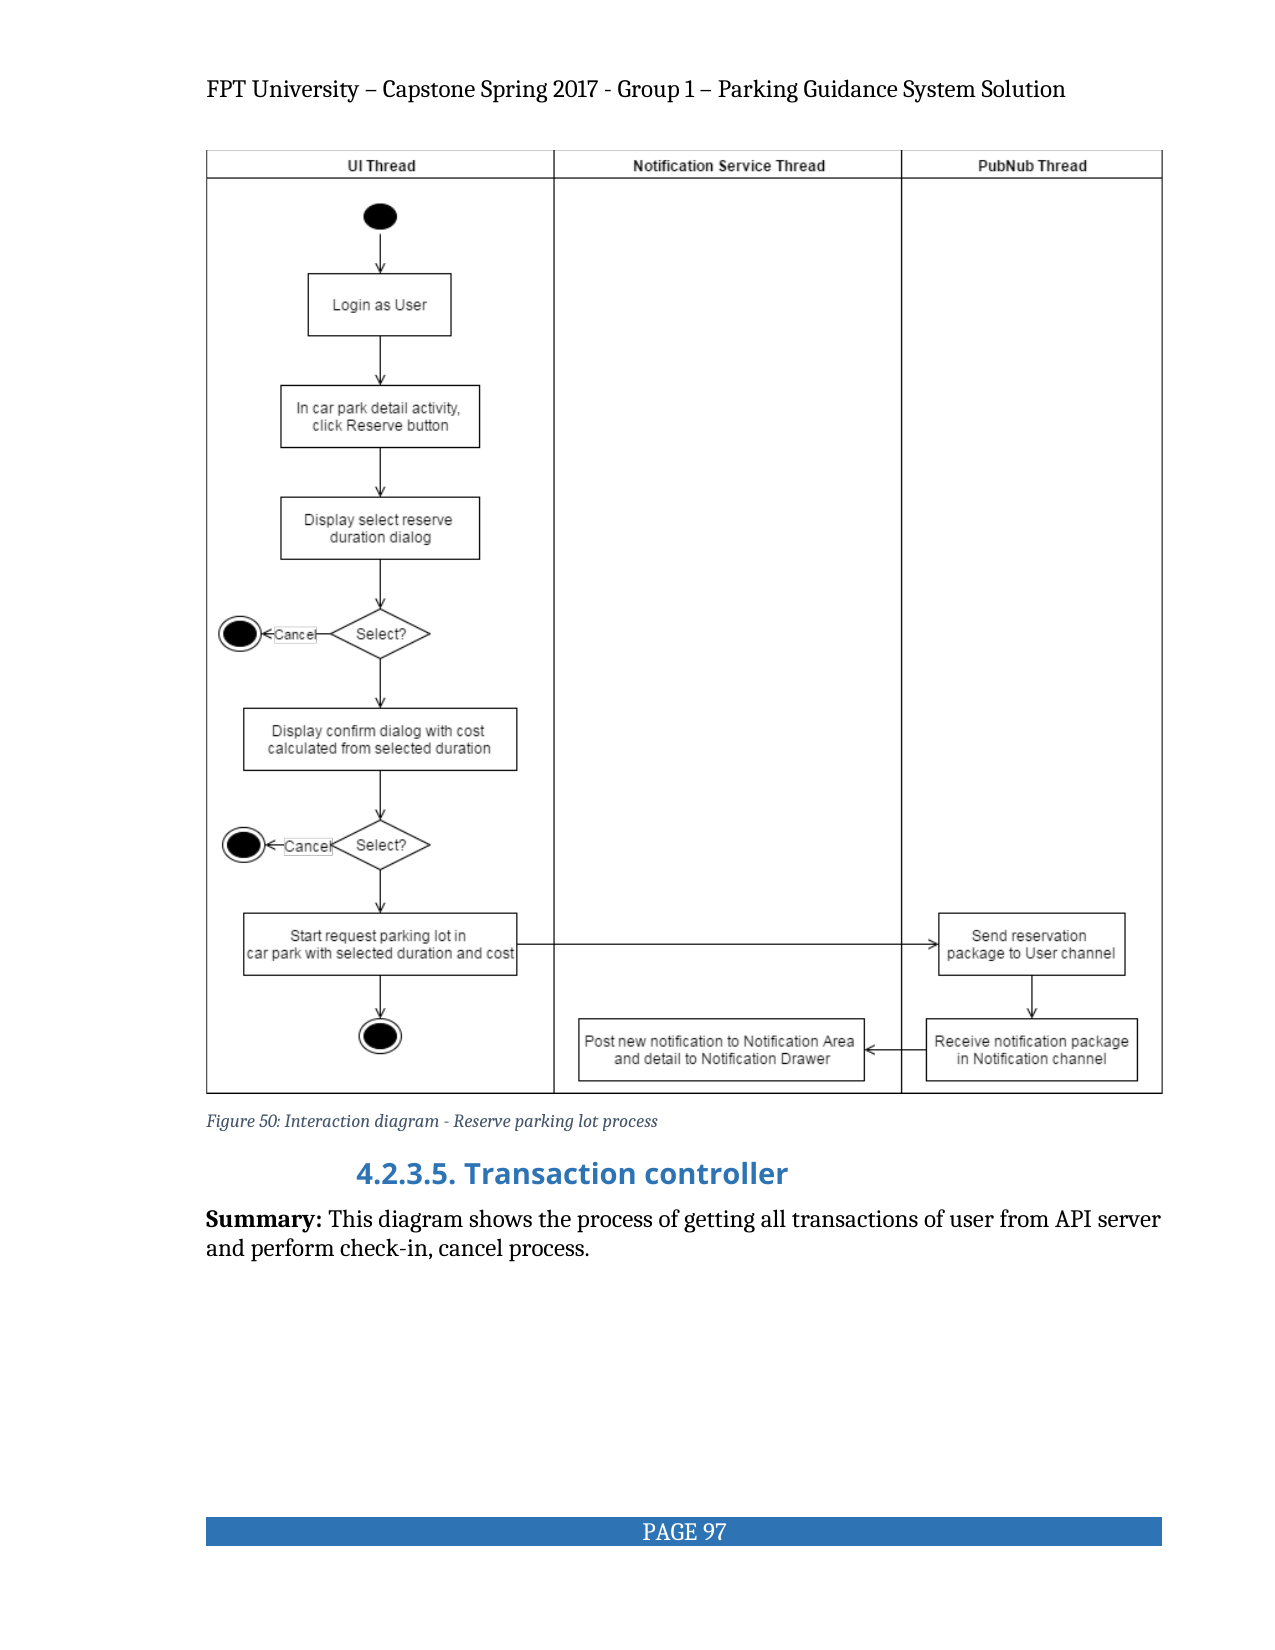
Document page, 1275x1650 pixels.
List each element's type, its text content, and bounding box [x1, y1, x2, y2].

picture [206, 150, 1163, 1094]
text Summary: This diagram shows the process of getting all transactions of user from API server and perform check-in, cancel process. [206, 1205, 1162, 1263]
subtitle Transaction controller [206, 1153, 1162, 1193]
